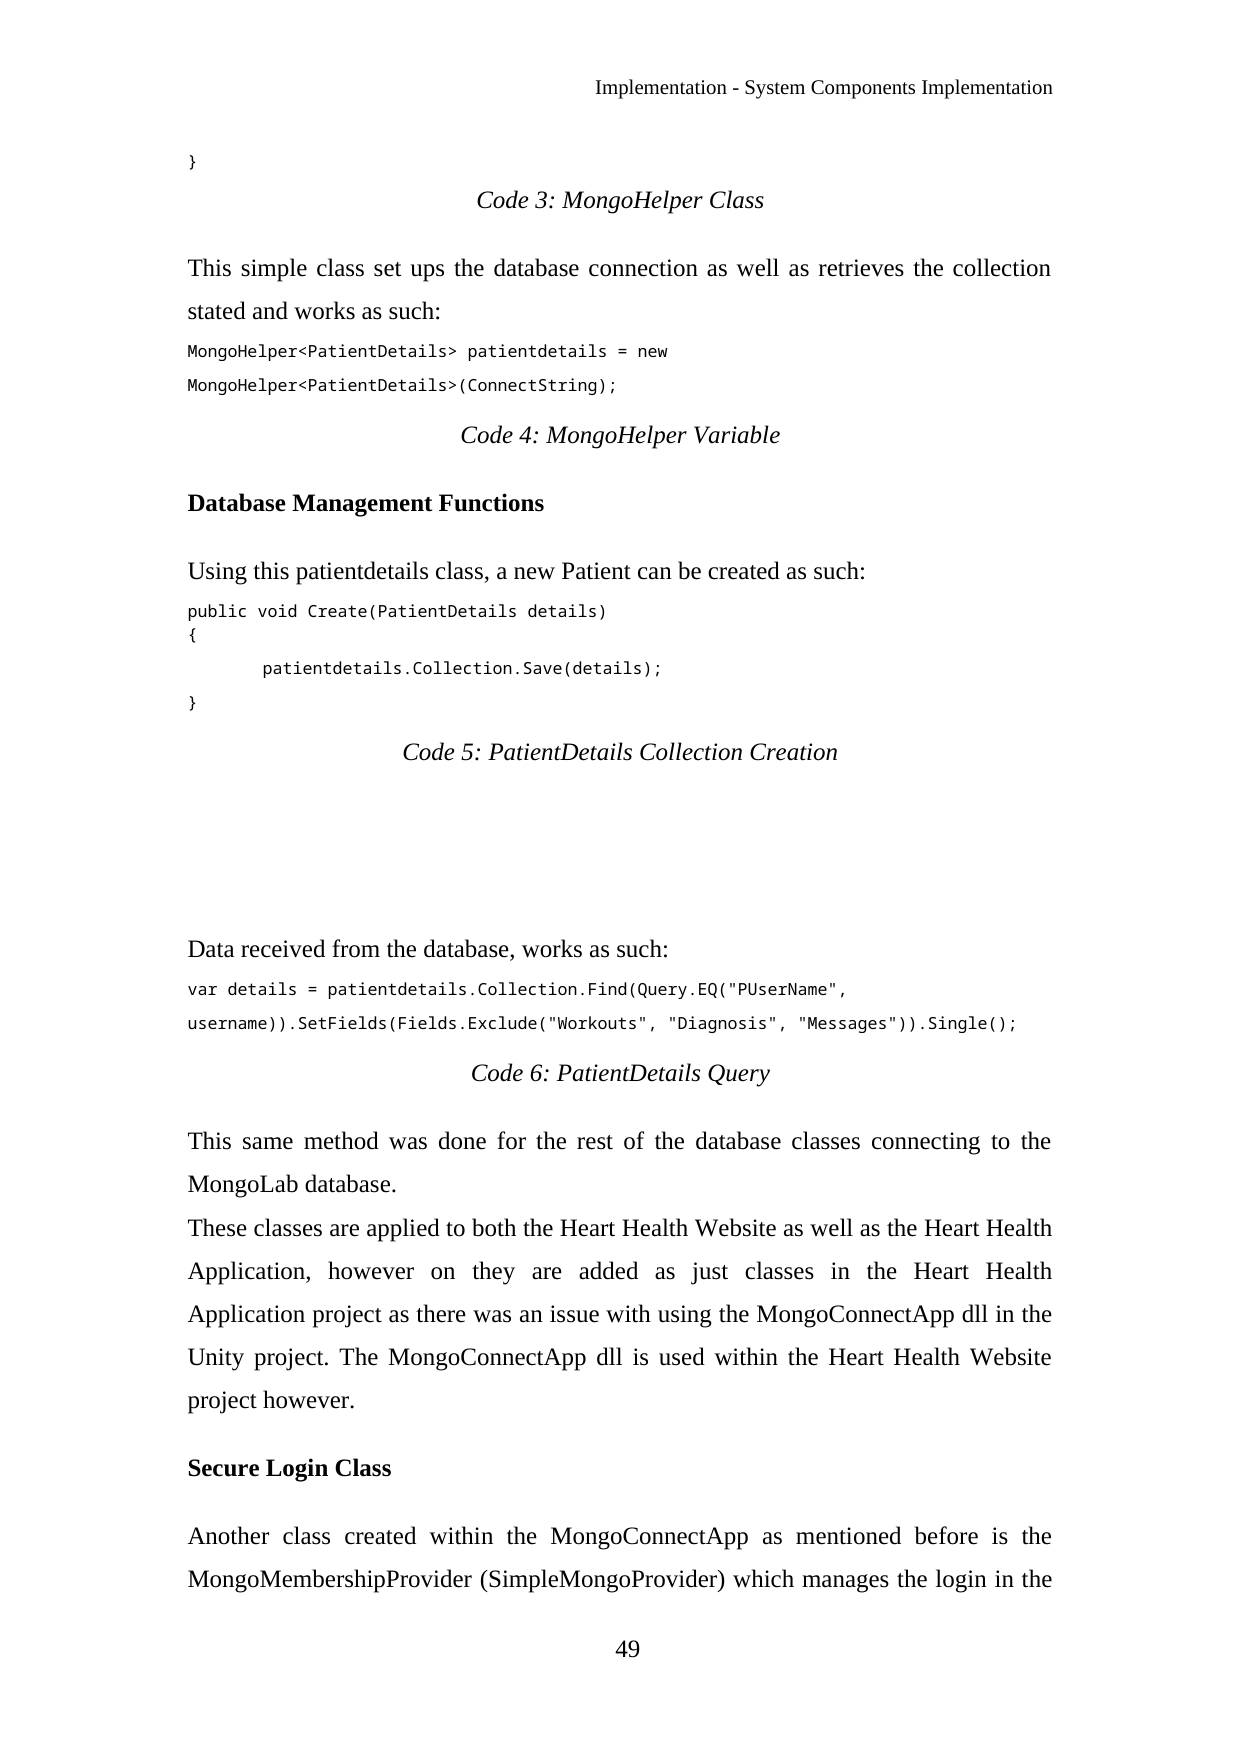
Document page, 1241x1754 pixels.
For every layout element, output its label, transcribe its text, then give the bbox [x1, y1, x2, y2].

text } [187, 690, 1053, 713]
text var details = patientdetails.Collection.Find(Query.EQ("PUserName", username)).SetFields(Fields.Exclude("Workouts", "Diagnosis", "Messages")).Single(); [187, 978, 1053, 1034]
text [187, 1521, 1053, 1593]
text { [187, 622, 1053, 645]
subtitle Secure Login Class [187, 1453, 1053, 1482]
text Using this patientdetails class, a new Patient can be created as such: [187, 556, 1053, 585]
text These classes are applied to both the Heart Health Website as well as the Heart Health Application, however on they are added as just classes in the Heart Health Application project as there was an issue with using the MongoConnectApp dll in the Unity project. The MongoConnectApp dll is used within the Heart Health Website project however. [187, 1213, 1053, 1414]
text } [187, 150, 1053, 173]
subtitle Database Management Functions [187, 488, 1053, 517]
text Data received from the database, works as such: [187, 934, 1053, 963]
text MongoHelper<PatientDetails> patientdetails = new MongoHelper<PatientDetails>(ConnectString); [187, 339, 1053, 396]
text This simple class set ups the database connection as well as retrieves the collection stated and works as such: [187, 253, 1053, 325]
text patientdetails.Collection.Save(details); [187, 656, 1053, 679]
text public void Create(PatientDetails details) [187, 599, 1053, 622]
text This same method was done for the rest of the database classes connecting to the MongoLab database. [187, 1126, 1053, 1198]
